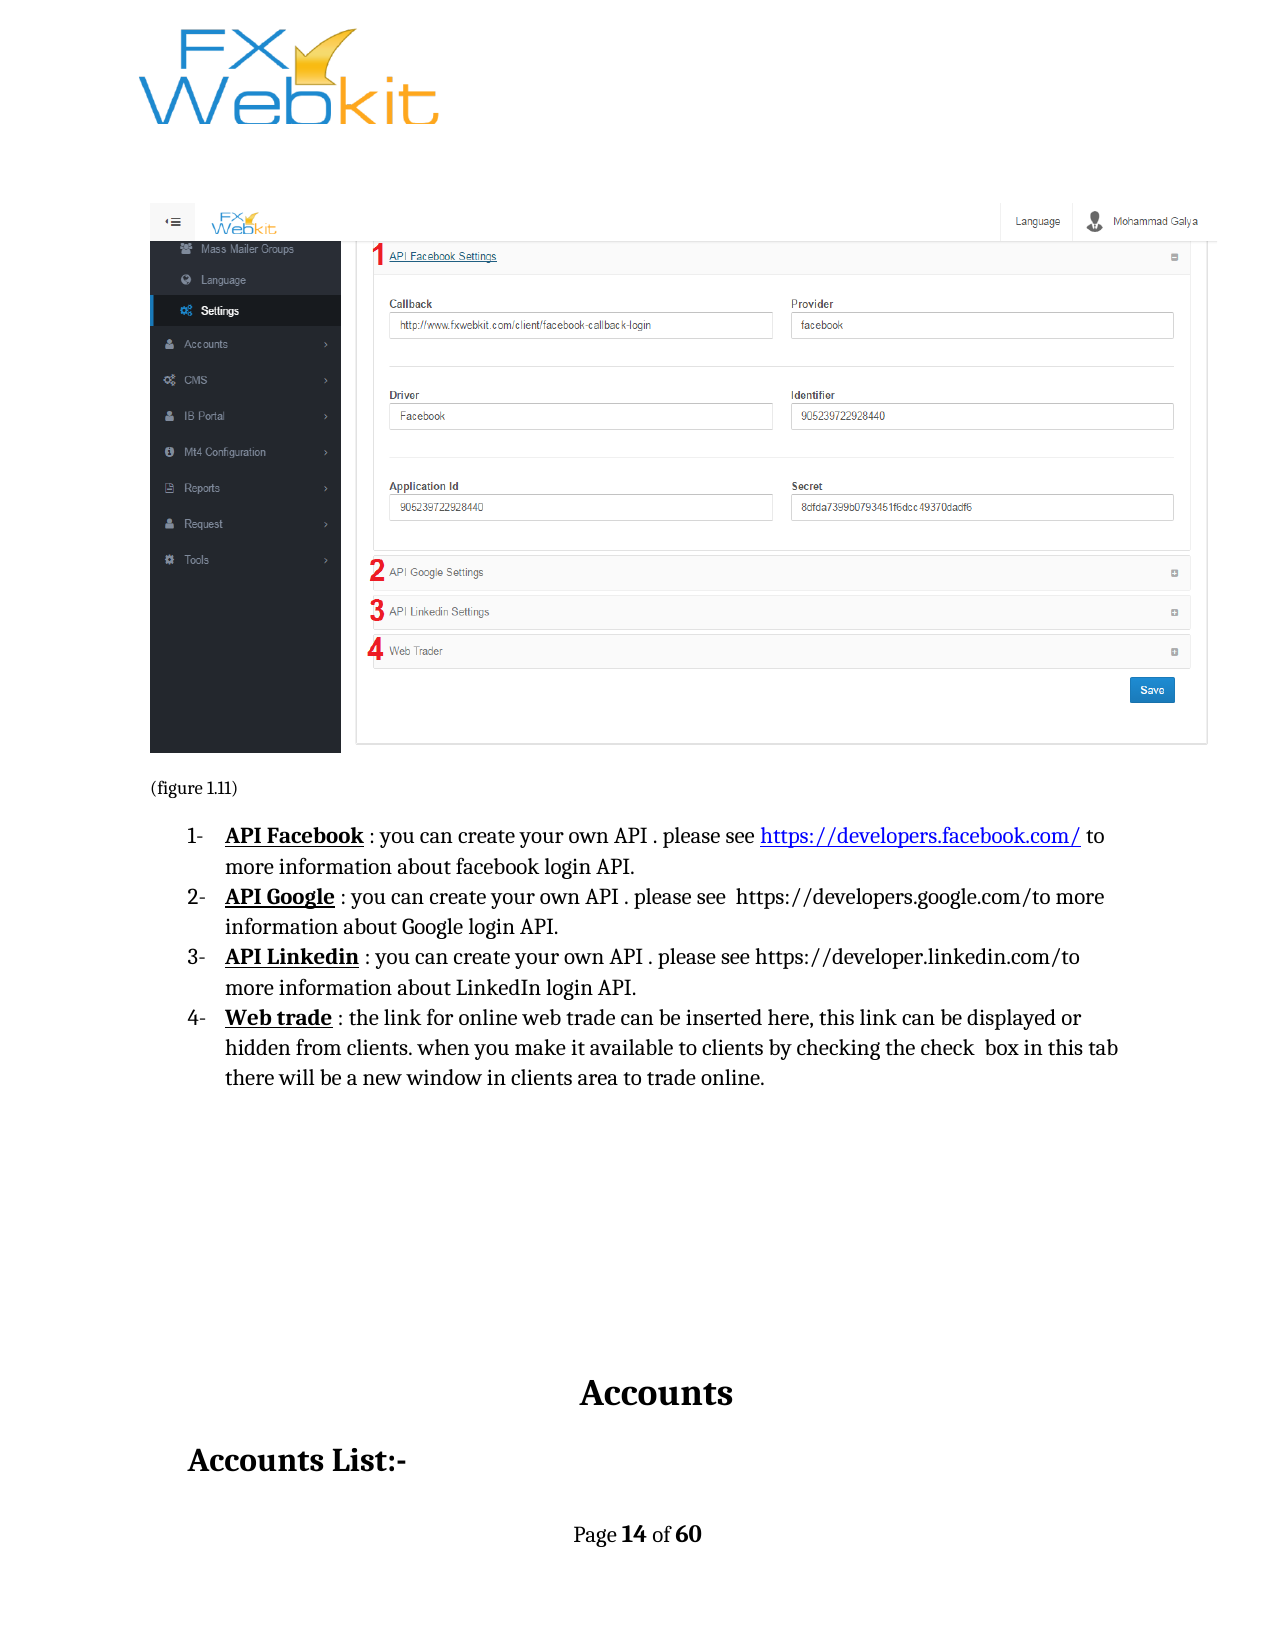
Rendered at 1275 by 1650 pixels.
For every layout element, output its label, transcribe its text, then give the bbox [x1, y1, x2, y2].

text Accounts [187, 1371, 1125, 1414]
picture [150, 203, 1218, 753]
text Accounts List:- [187, 1442, 1125, 1480]
text (figure 1.11) [150, 778, 1125, 799]
list Web trade : the link for online web trade can be inserted here, this link can be displayed or hidden from clients. when you make it available to clients by checking the check box in this tab there will be a new window in clients area to trade online. [187, 1004, 1125, 1091]
list API Facebook : you can create your own API . please see https://developers.facebook.com/ to more information about facebook login API. [187, 823, 1125, 880]
list API Google : you can create your own API . please see https://developers.google.com/to more information about Google login API. [187, 884, 1125, 940]
picture [130, 23, 440, 124]
list API Linkedin : you can create your own API . please see https://developer.linkedin.com/to more information about LinkedIn login API. [187, 944, 1125, 1001]
